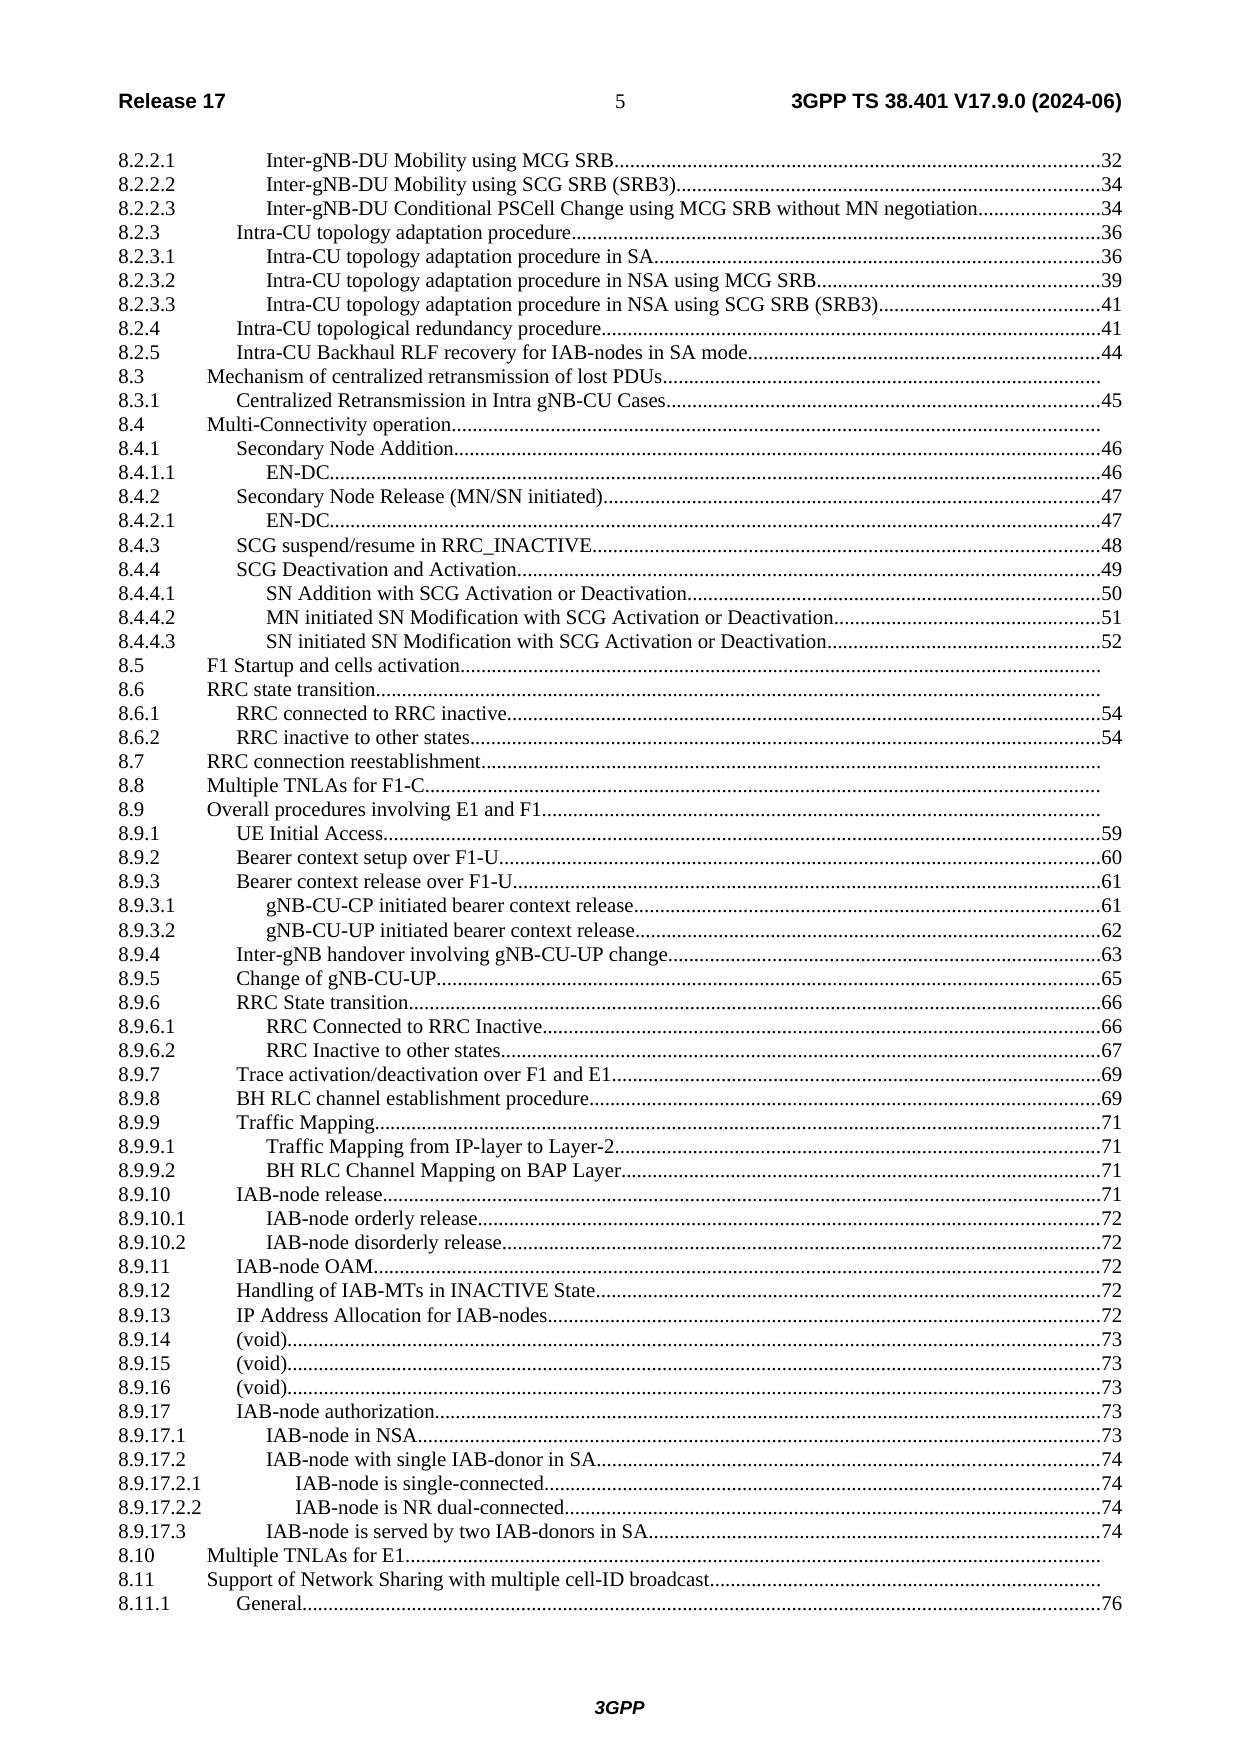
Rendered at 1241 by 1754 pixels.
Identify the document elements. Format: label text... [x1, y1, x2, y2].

text 8.11.1 General 76 [118, 1591, 1122, 1615]
text 8.5 F1 Startup and cells activation 52 [118, 653, 1078, 677]
text 8.9.3.1 gNB-CU-CP initiated bearer context release 61 [118, 893, 1122, 917]
text 8.4.4.1 SN Addition with SCG Activation or Deactivation 50 [118, 581, 1122, 605]
text 8.2.3.2 Intra-CU topology adaptation procedure in NSA using MCG SRB 39 [118, 268, 1122, 292]
text 8.2.2.1 Inter-gNB-DU Mobility using MCG SRB 32 [118, 147, 1122, 172]
text 8.9 Overall procedures involving E1 and F1 59 [118, 797, 1078, 821]
text 8.9.17 IAB-node authorization 73 [118, 1399, 1122, 1423]
text 8.2.3.3 Intra-CU topology adaptation procedure in NSA using SCG SRB (SRB3) 41 [118, 292, 1122, 316]
text 8.2.4 Intra-CU topological redundancy procedure 41 [118, 316, 1122, 340]
text 8.9.6 RRC State transition 66 [118, 990, 1122, 1014]
text 8.2.5 Intra-CU Backhaul RLF recovery for IAB-nodes in SA mode 44 [118, 340, 1122, 364]
text 8.9.14 (void) 73 [118, 1327, 1122, 1351]
text 8.9.17.2.2 IAB-node is NR dual-connected 74 [118, 1495, 1122, 1519]
text 8.2.3 Intra-CU topology adaptation procedure 36 [118, 220, 1122, 244]
text 8.4.2.1 EN-DC 47 [118, 508, 1122, 532]
text 8.9.9.1 Traffic Mapping from IP-layer to Layer-2 71 [118, 1134, 1122, 1158]
text 8.3 Mechanism of centralized retransmission of lost PDUs 45 [118, 364, 1078, 388]
text 8.4.1.1 EN-DC 46 [118, 460, 1122, 484]
text 8.9.2 Bearer context setup over F1-U 60 [118, 845, 1122, 869]
text 8.4.4.3 SN initiated SN Modification with SCG Activation or Deactivation 52 [118, 629, 1122, 653]
text 8.10 Multiple TNLAs for E1 74 [118, 1543, 1078, 1567]
text 8.9.3.2 gNB-CU-UP initiated bearer context release 62 [118, 917, 1122, 942]
text 8.9.17.3 IAB-node is served by two IAB-donors in SA 74 [118, 1519, 1122, 1543]
text 8.2.2.3 Inter-gNB-DU Conditional PSCell Change using MCG SRB without MN negotiation 34 [118, 196, 1122, 220]
text 8.4.4 SCG Deactivation and Activation 49 [118, 557, 1122, 581]
text 8.9.4 Inter-gNB handover involving gNB-CU-UP change 63 [118, 942, 1122, 966]
text 8.4.4.2 MN initiated SN Modification with SCG Activation or Deactivation 51 [118, 605, 1122, 629]
text 8.4.1 Secondary Node Addition 46 [118, 436, 1122, 460]
text 8.3.1 Centralized Retransmission in Intra gNB-CU Cases 45 [118, 388, 1122, 412]
text 8.6 RRC state transition 54 [118, 677, 1078, 701]
text 8.9.10.2 IAB-node disorderly release 72 [118, 1230, 1122, 1254]
text 8.9.17.1 IAB-node in NSA 73 [118, 1423, 1122, 1447]
text 8.8 Multiple TNLAs for F1-C 58 [118, 773, 1078, 797]
text 8.9.10.1 IAB-node orderly release 72 [118, 1206, 1122, 1230]
text 8.9.6.2 RRC Inactive to other states 67 [118, 1038, 1122, 1062]
text 8.9.9 Traffic Mapping 71 [118, 1110, 1122, 1134]
text 8.6.2 RRC inactive to other states 54 [118, 725, 1122, 749]
text 8.9.12 Handling of IAB-MTs in INACTIVE State 72 [118, 1278, 1122, 1302]
text 8.9.13 IP Address Allocation for IAB-nodes 72 [118, 1302, 1122, 1327]
text 8.9.6.1 RRC Connected to RRC Inactive 66 [118, 1014, 1122, 1038]
text 8.4 Multi-Connectivity operation 46 [118, 412, 1078, 436]
text 8.9.1 UE Initial Access 59 [118, 821, 1122, 845]
text 8.9.11 IAB-node OAM 72 [118, 1254, 1122, 1278]
text 8.9.10 IAB-node release 71 [118, 1182, 1122, 1206]
text 8.7 RRC connection reestablishment 56 [118, 749, 1078, 773]
text 8.9.17.2.1 IAB-node is single-connected 74 [118, 1471, 1122, 1495]
text 8.9.7 Trace activation/deactivation over F1 and E1 69 [118, 1062, 1122, 1086]
text 8.4.2 Secondary Node Release (MN/SN initiated) 47 [118, 484, 1122, 508]
text 8.9.8 BH RLC channel establishment procedure 69 [118, 1086, 1122, 1110]
text 8.9.16 (void) 73 [118, 1375, 1122, 1399]
text 8.11 Support of Network Sharing with multiple cell-ID broadcast 76 [118, 1567, 1078, 1591]
text 8.2.2.2 Inter-gNB-DU Mobility using SCG SRB (SRB3) 34 [118, 172, 1122, 196]
text 8.9.5 Change of gNB-CU-UP 65 [118, 966, 1122, 990]
text 8.2.3.1 Intra-CU topology adaptation procedure in SA 36 [118, 244, 1122, 268]
text 8.6.1 RRC connected to RRC inactive 54 [118, 701, 1122, 725]
text 8.9.15 (void) 73 [118, 1351, 1122, 1375]
text 8.9.3 Bearer context release over F1-U 61 [118, 869, 1122, 893]
text 8.9.17.2 IAB-node with single IAB-donor in SA 74 [118, 1447, 1122, 1471]
text 8.4.3 SCG suspend/resume in RRC_INACTIVE 48 [118, 532, 1122, 557]
text 8.9.9.2 BH RLC Channel Mapping on BAP Layer 71 [118, 1158, 1122, 1182]
